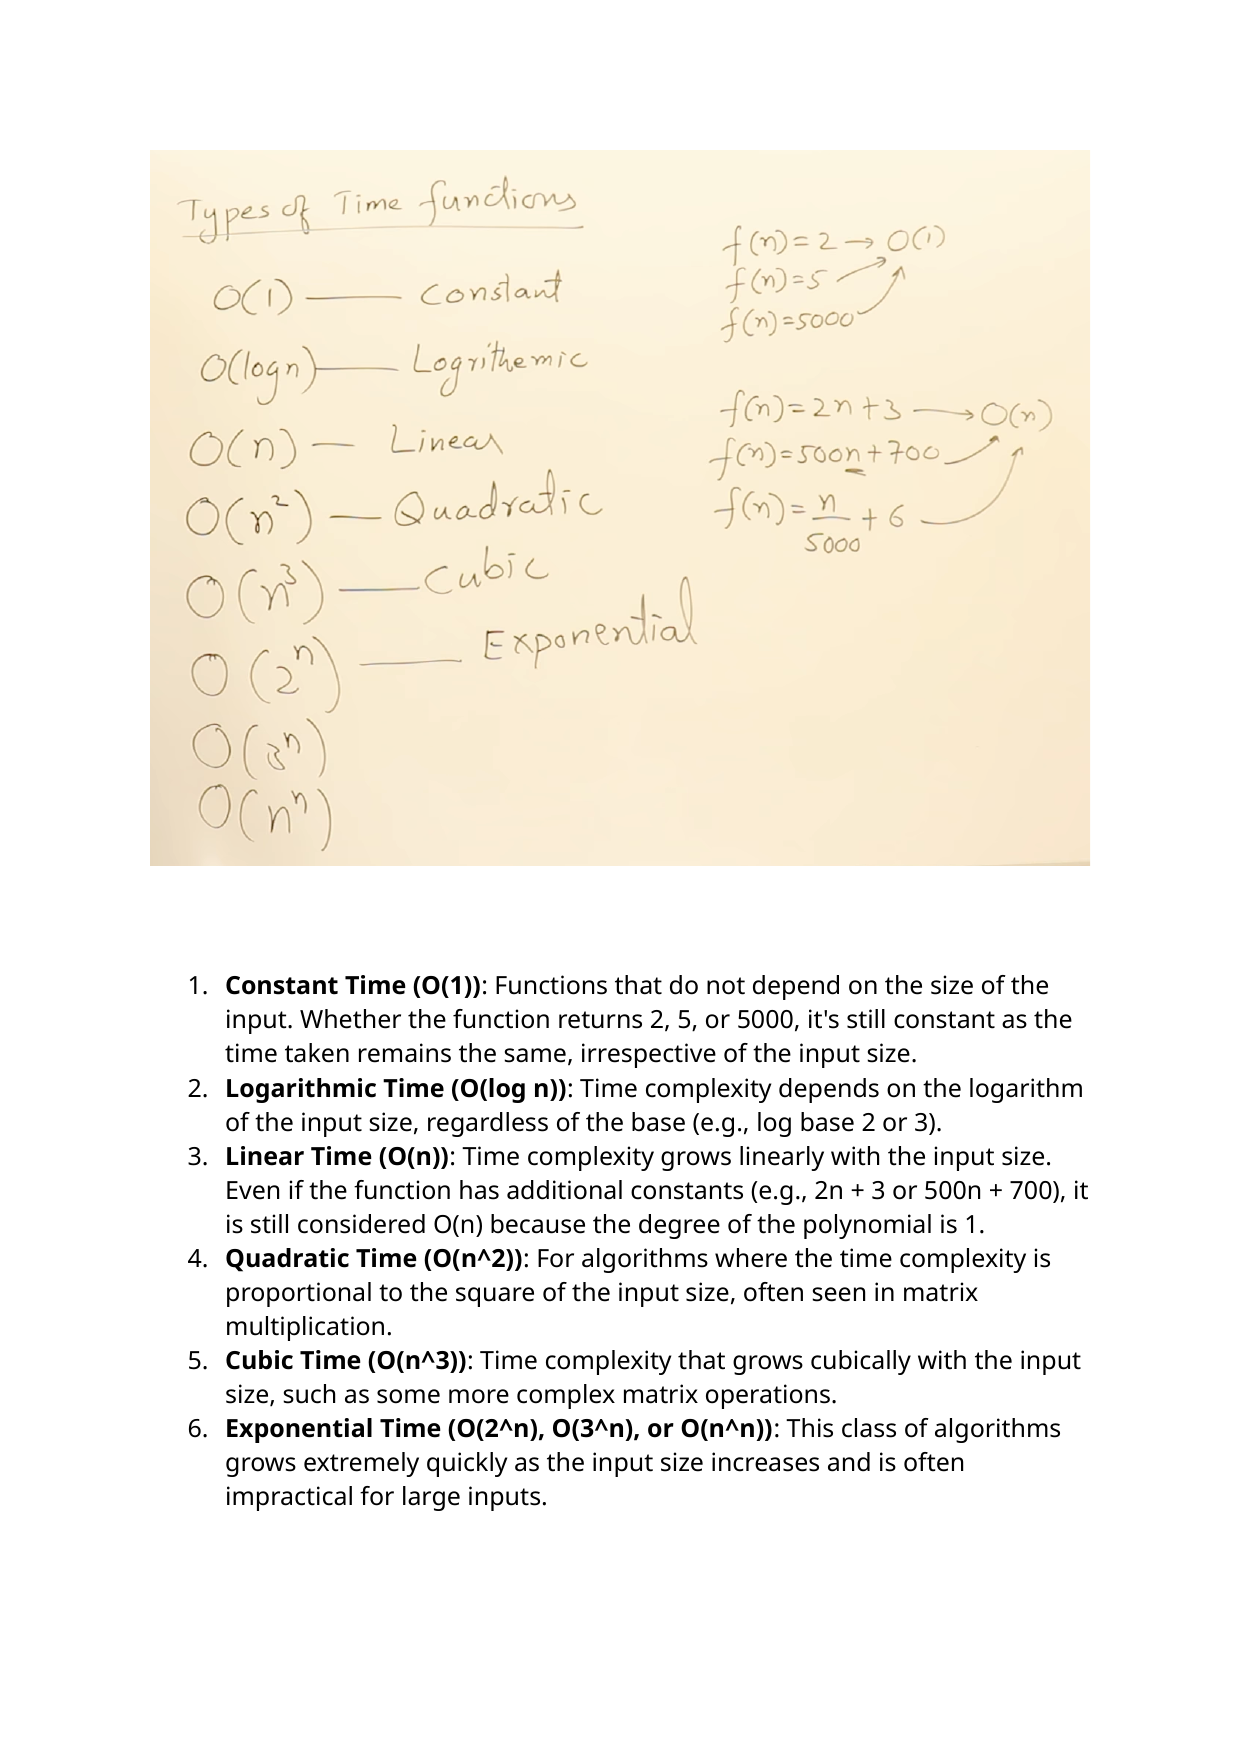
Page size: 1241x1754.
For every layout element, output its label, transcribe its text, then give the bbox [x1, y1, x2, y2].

list Linear Time (O(n)): Time complexity grows linearly with the input size. Even if the function has additional constants (e.g., 2n + 3 or 500n + 700), it is still considered O(n) because the degree of the polynomial is 1. [187, 1138, 1090, 1241]
picture [150, 150, 1091, 866]
list Exponential Time (O(2^n), O(3^n), or O(n^n)): This class of algorithms grows extremely quickly as the input size increases and is often impractical for large inputs. [187, 1411, 1090, 1513]
list Constant Time (O(1)): Functions that do not depend on the size of the input. Whether the function returns 2, 5, or 5000, it's still constant as the time taken remains the same, irrespective of the input size. [187, 968, 1090, 1070]
list Quadratic Time (O(n^2)): For algorithms where the time complexity is proportional to the square of the input size, often seen in matrix multiplication. [187, 1241, 1090, 1343]
list Cubic Time (O(n^3)): Time complexity that grows cubically with the input size, such as some more complex matrix operations. [187, 1343, 1090, 1411]
list Logarithmic Time (O(log n)): Time complexity depends on the logarithm of the input size, regardless of the base (e.g., log base 2 or 3). [187, 1070, 1090, 1138]
